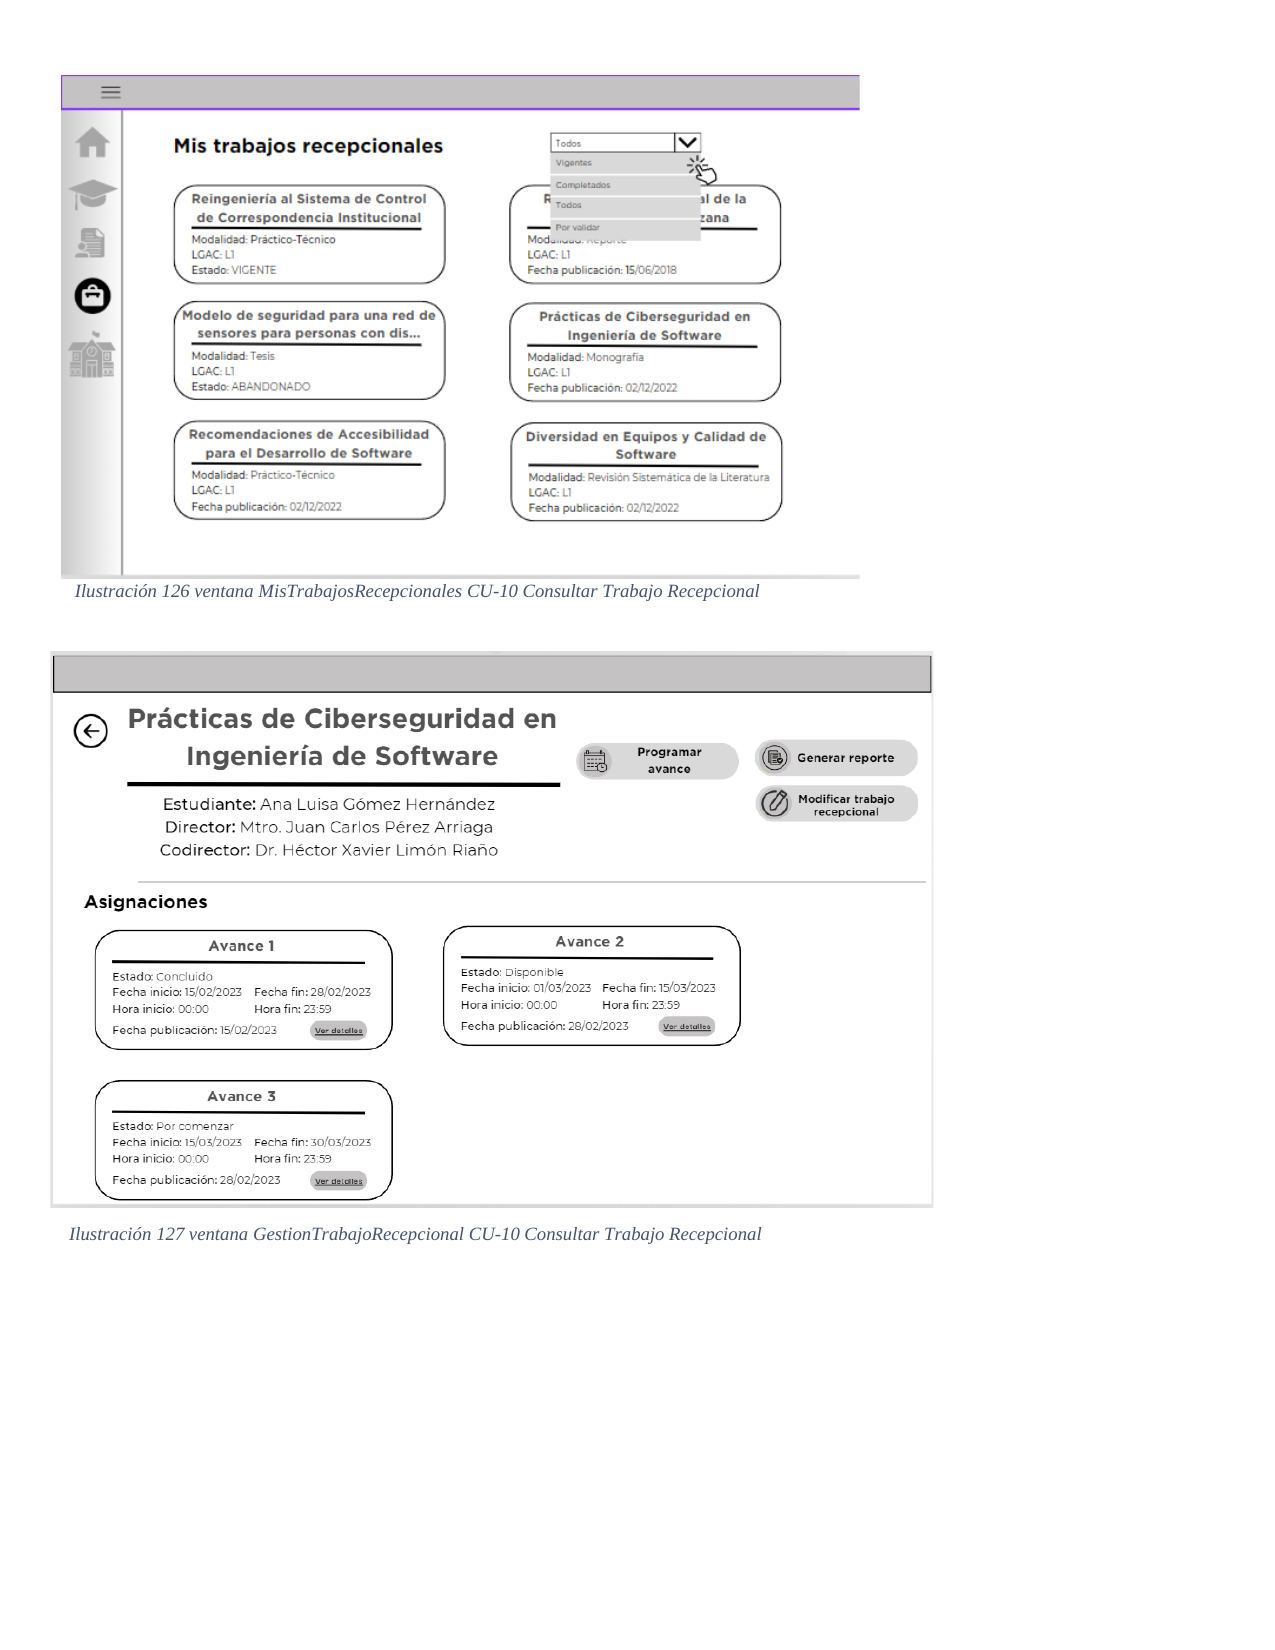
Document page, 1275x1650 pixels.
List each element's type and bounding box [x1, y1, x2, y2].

picture [61, 75, 860, 579]
picture [50, 651, 934, 1208]
